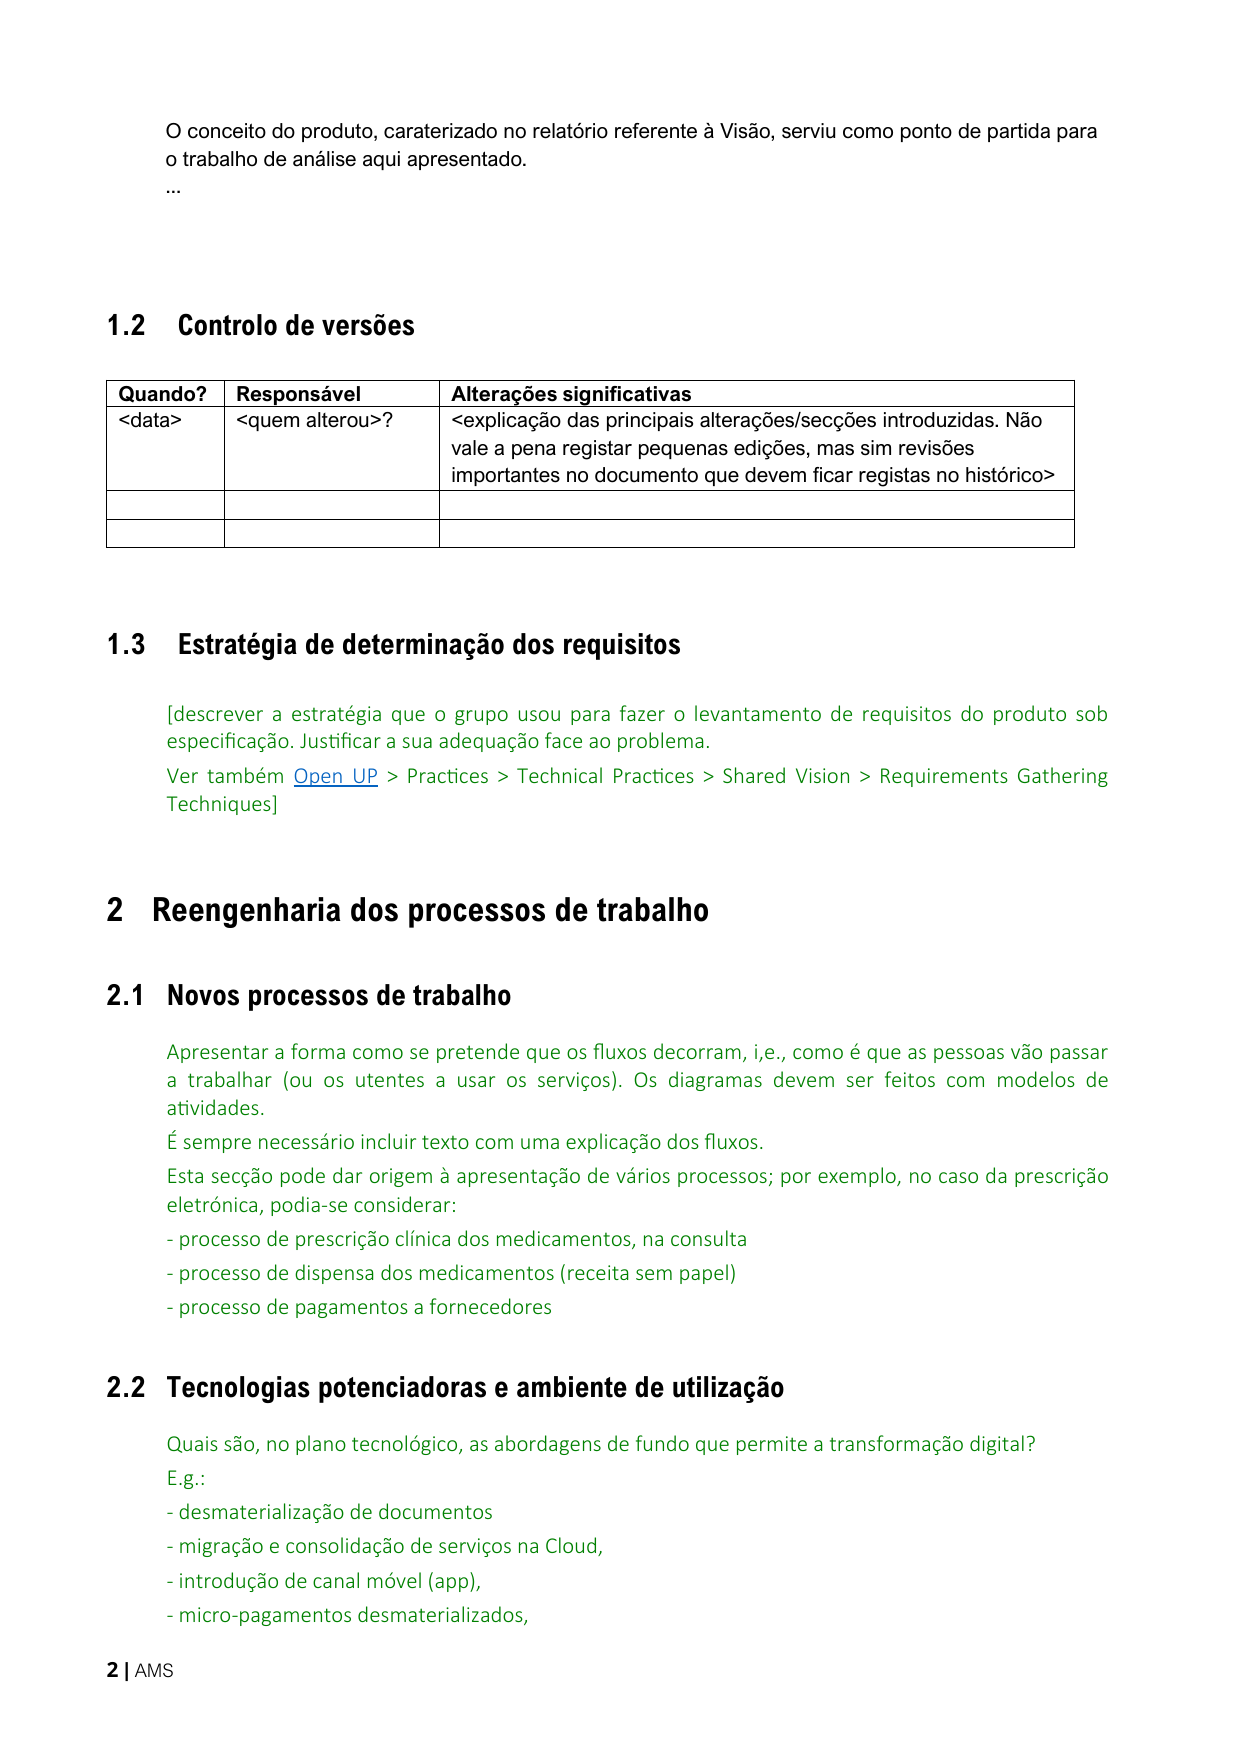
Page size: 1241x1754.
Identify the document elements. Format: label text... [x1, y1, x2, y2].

table_cell [107, 520, 224, 547]
table_cell [225, 491, 439, 518]
subtitle Tecnologias potenciadoras e ambiente de utilização [106, 1371, 1051, 1404]
text ... [165, 173, 1110, 199]
subtitle Reengenharia dos processos de trabalho [106, 888, 1110, 929]
table_header Quando? [107, 381, 224, 406]
text - processo de dispensa dos medicamentos (receita sem papel) [166, 1258, 1110, 1286]
table_cell [107, 491, 224, 518]
text Apresentar a forma como se pretende que os fluxos decorram, i,e., como é que as pessoas vão passar a trabalhar (ou os utentes a usar os serviços). Os diagramas devem ser feitos com modelos de atividades. [166, 1037, 1110, 1121]
subtitle Controlo de versões [106, 307, 1110, 342]
subtitle Estratégia de determinação dos requisitos [106, 626, 1110, 661]
table_cell [440, 491, 1074, 518]
table_cell <data> [107, 407, 224, 490]
text - micro-pagamentos desmaterializados, [166, 1600, 1110, 1628]
table_cell [225, 520, 439, 547]
table_cell [440, 520, 1074, 547]
text Quais são, no plano tecnológico, as abordagens de fundo que permite a transformação digital? [166, 1429, 1110, 1457]
text Ver também Open UP > Practices > Technical Practices > Shared Vision > Requirements Gathering Techniques] [166, 761, 1110, 817]
table_cell <explicação das principais alterações/secções introduzidas. Não vale a pena registar pequenas edições, mas sim revisões importantes no documento que devem ficar registas no histórico> [440, 407, 1074, 490]
text Esta secção pode dar origem à apresentação de vários processos; por exemplo, no caso da prescrição eletrónica, podia-se considerar: [166, 1162, 1110, 1218]
text - introdução de canal móvel (app), [166, 1566, 1110, 1594]
table_header Responsável [225, 381, 439, 406]
text - desmaterialização de documentos [166, 1497, 1110, 1525]
text [descrever a estratégia que o grupo usou para fazer o levantamento de requisitos do produto sob especificação. Justificar a sua adequação face ao problema. [166, 699, 1110, 755]
table_header Alterações significativas [440, 381, 1074, 406]
text O conceito do produto, caraterizado no relatório referente à Visão, serviu como ponto de partida para o trabalho de análise aqui apresentado. [165, 118, 1110, 171]
text - processo de pagamentos a fornecedores [166, 1292, 1110, 1321]
subtitle Novos processos de trabalho [106, 979, 1051, 1012]
text E.g.: [166, 1463, 1110, 1491]
text - migração e consolidação de serviços na Cloud, [166, 1532, 1110, 1560]
text - processo de prescrição clínica dos medicamentos, na consulta [166, 1224, 1110, 1252]
text É sempre necessário incluir texto com uma explicação dos fluxos. [166, 1127, 1110, 1155]
table_cell <quem alterou>? [225, 407, 439, 490]
